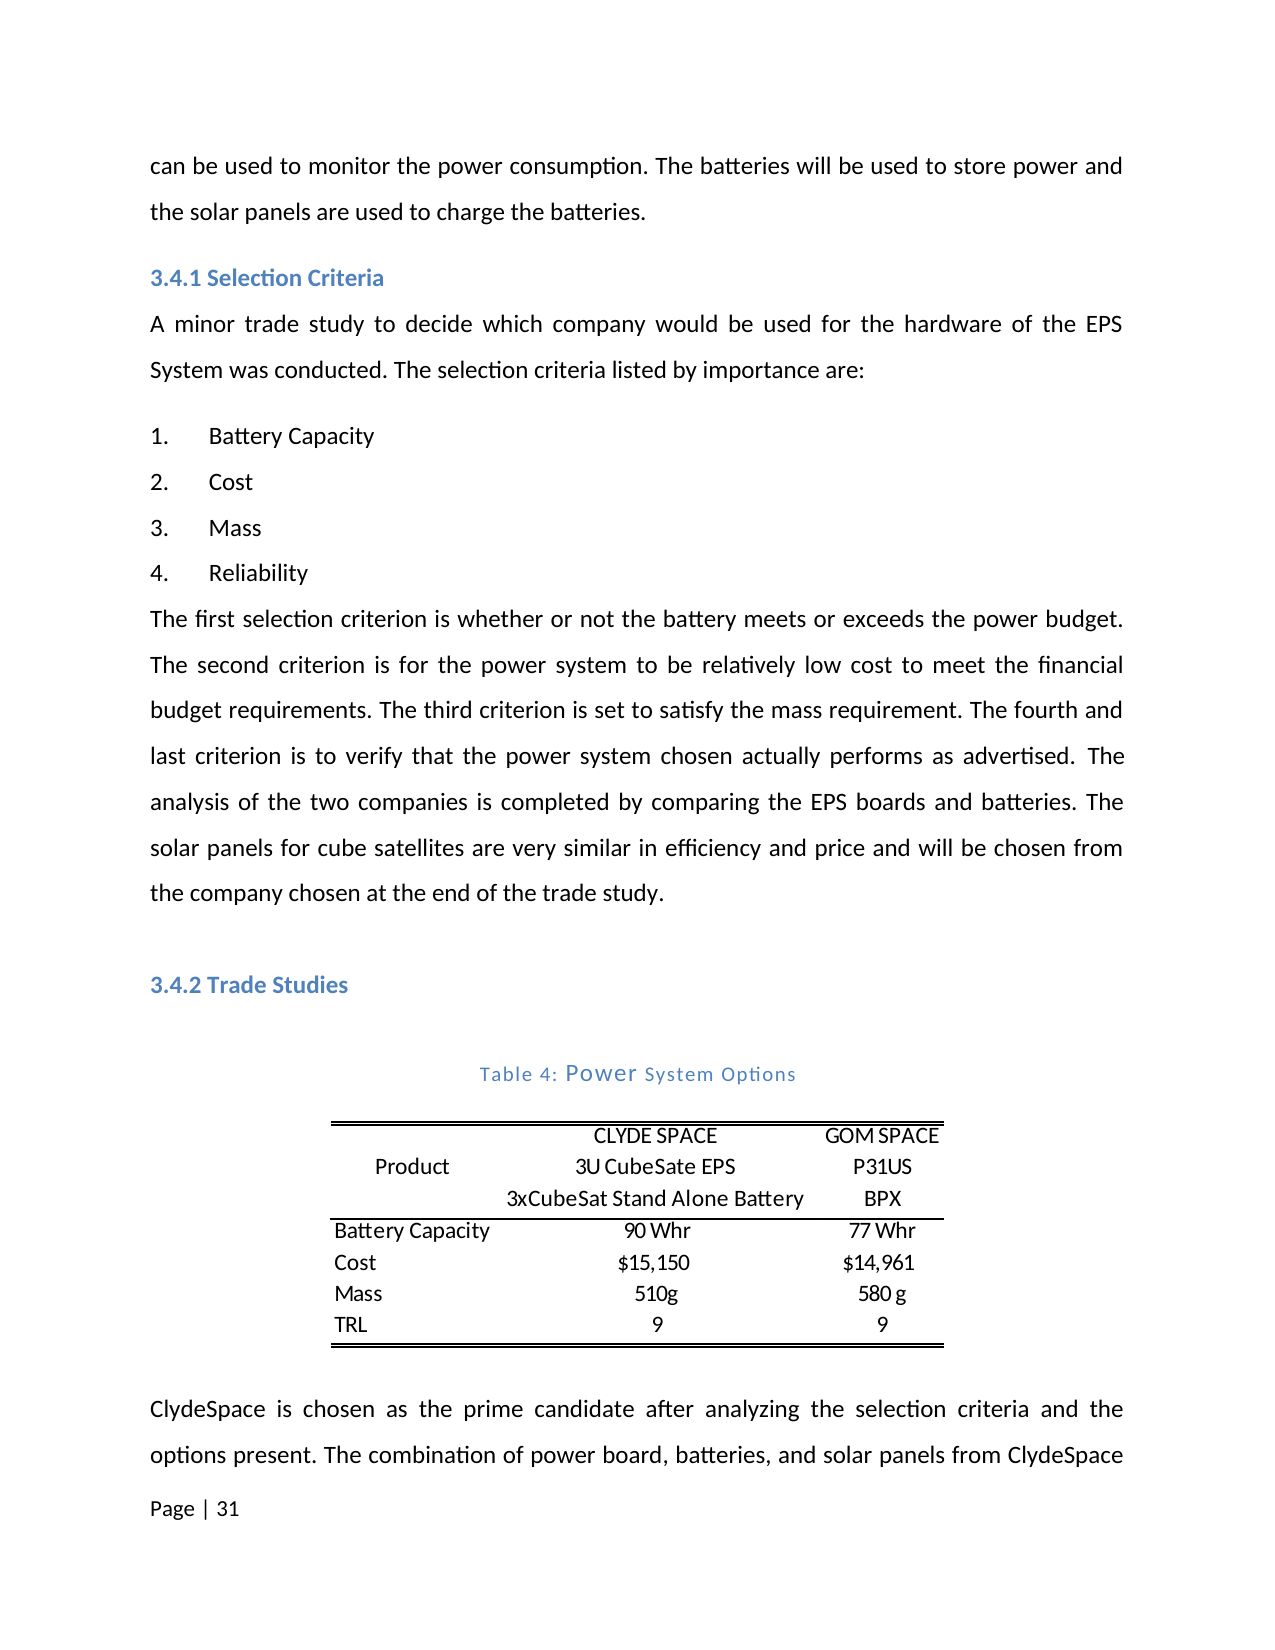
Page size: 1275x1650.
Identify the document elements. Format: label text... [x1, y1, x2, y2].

text 4. Reliability [150, 557, 1125, 588]
subtitle 3.4.1 Selection Criteria [150, 262, 1125, 293]
text The first selection criterion is whether or not the battery meets or exceeds the power budget. The second criterion is for the power system to be relatively low cost to meet the financial budget requirements. The third criterion is set to satisfy the mass requirement. The fourth and last criterion is to verify that the power system chosen actually performs as advertised. The analysis of the two companies is completed by comparing the EPS boards and batteries. The solar panels for cube satellites are very similar in efficiency and price and will be chosen from the company chosen at the end of the trade study. [150, 603, 1125, 908]
subtitle Table 4: Power System Options [150, 1057, 1125, 1087]
text 3. Mass [150, 512, 1125, 542]
text A minor trade study to decide which company would be used for the hardware of the EPS System was conducted. The selection criteria listed by importance are: [150, 308, 1125, 384]
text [150, 1393, 1125, 1469]
text 3.4.2 Trade Studies [150, 969, 1125, 999]
text 1. Battery Capacity [150, 420, 1125, 451]
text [150, 150, 1125, 226]
text 2. Cost [150, 466, 1125, 497]
